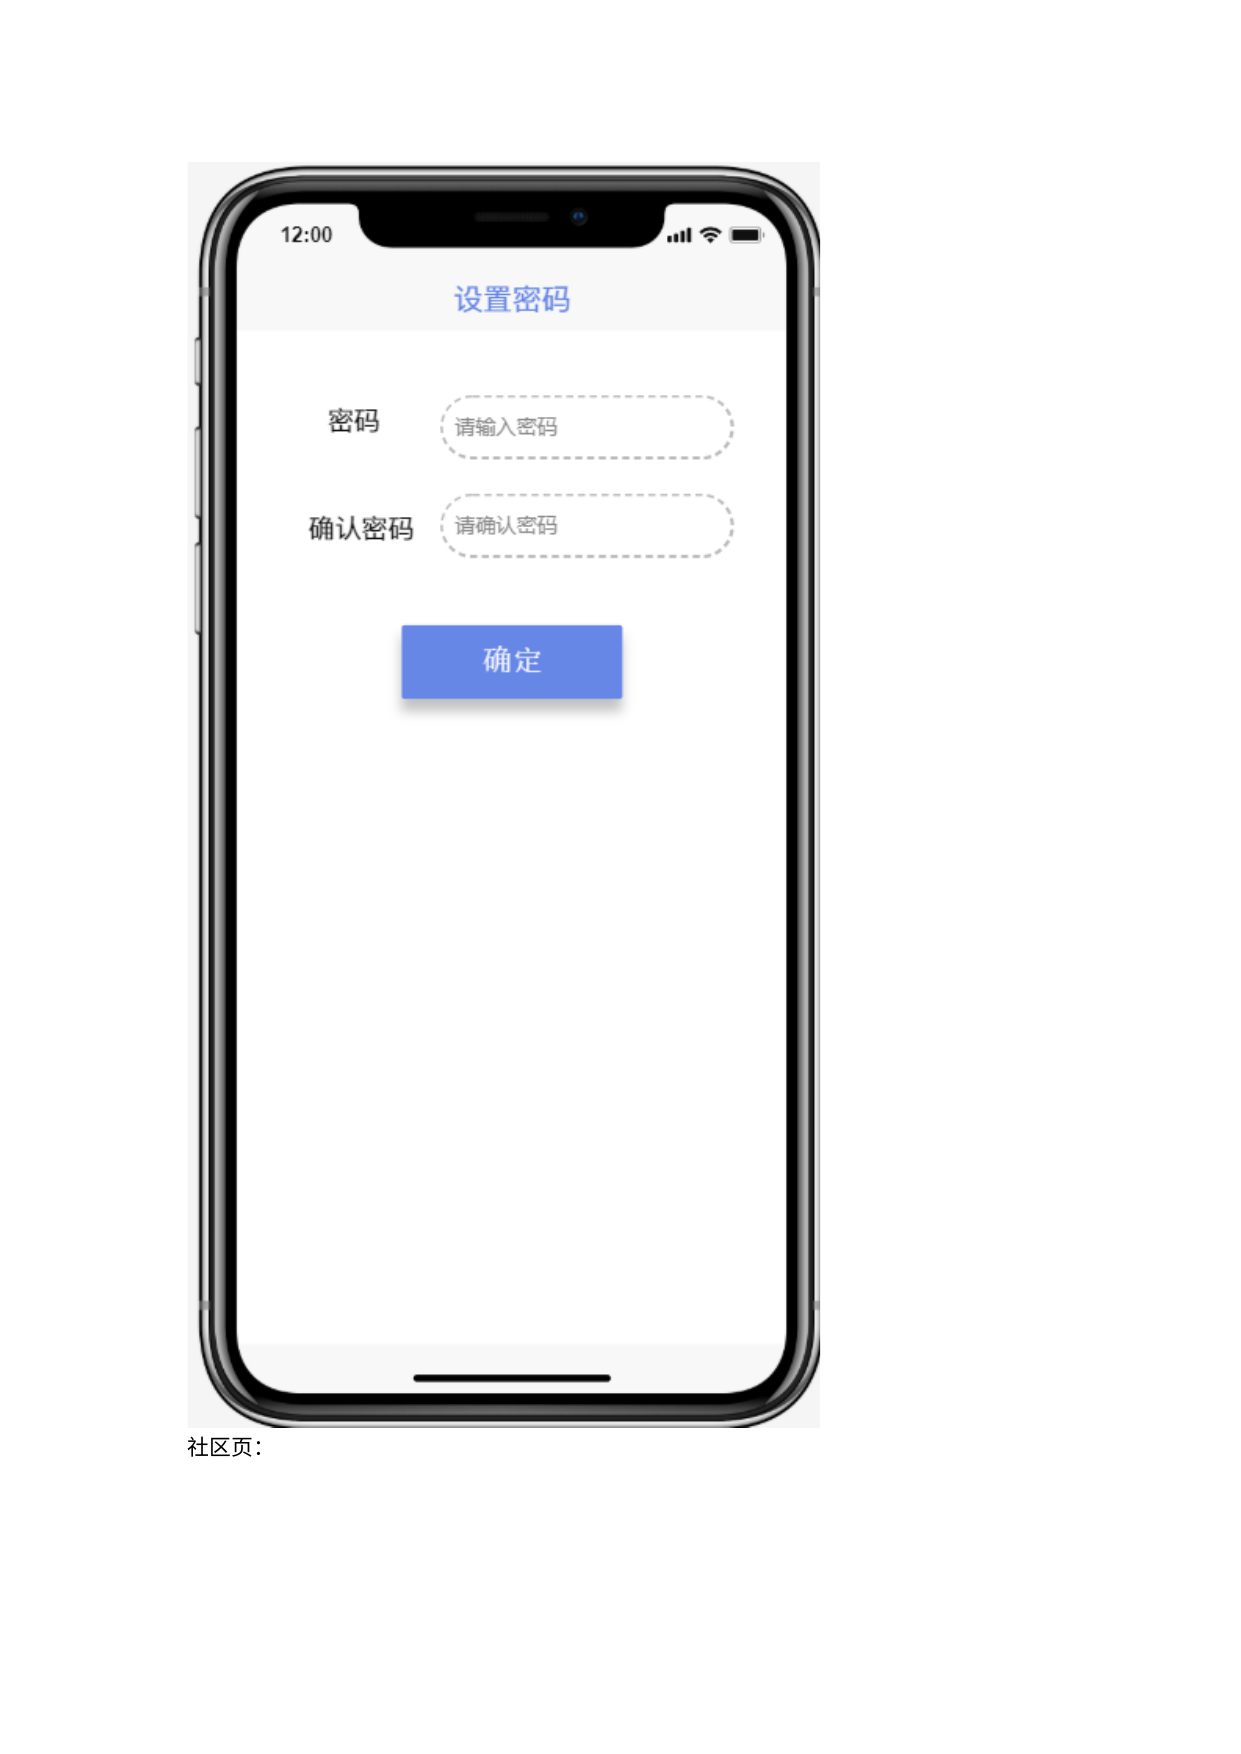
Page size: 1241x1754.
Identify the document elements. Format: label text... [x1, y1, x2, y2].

text 社区页： [187, 1429, 1053, 1462]
picture [187, 162, 821, 1428]
